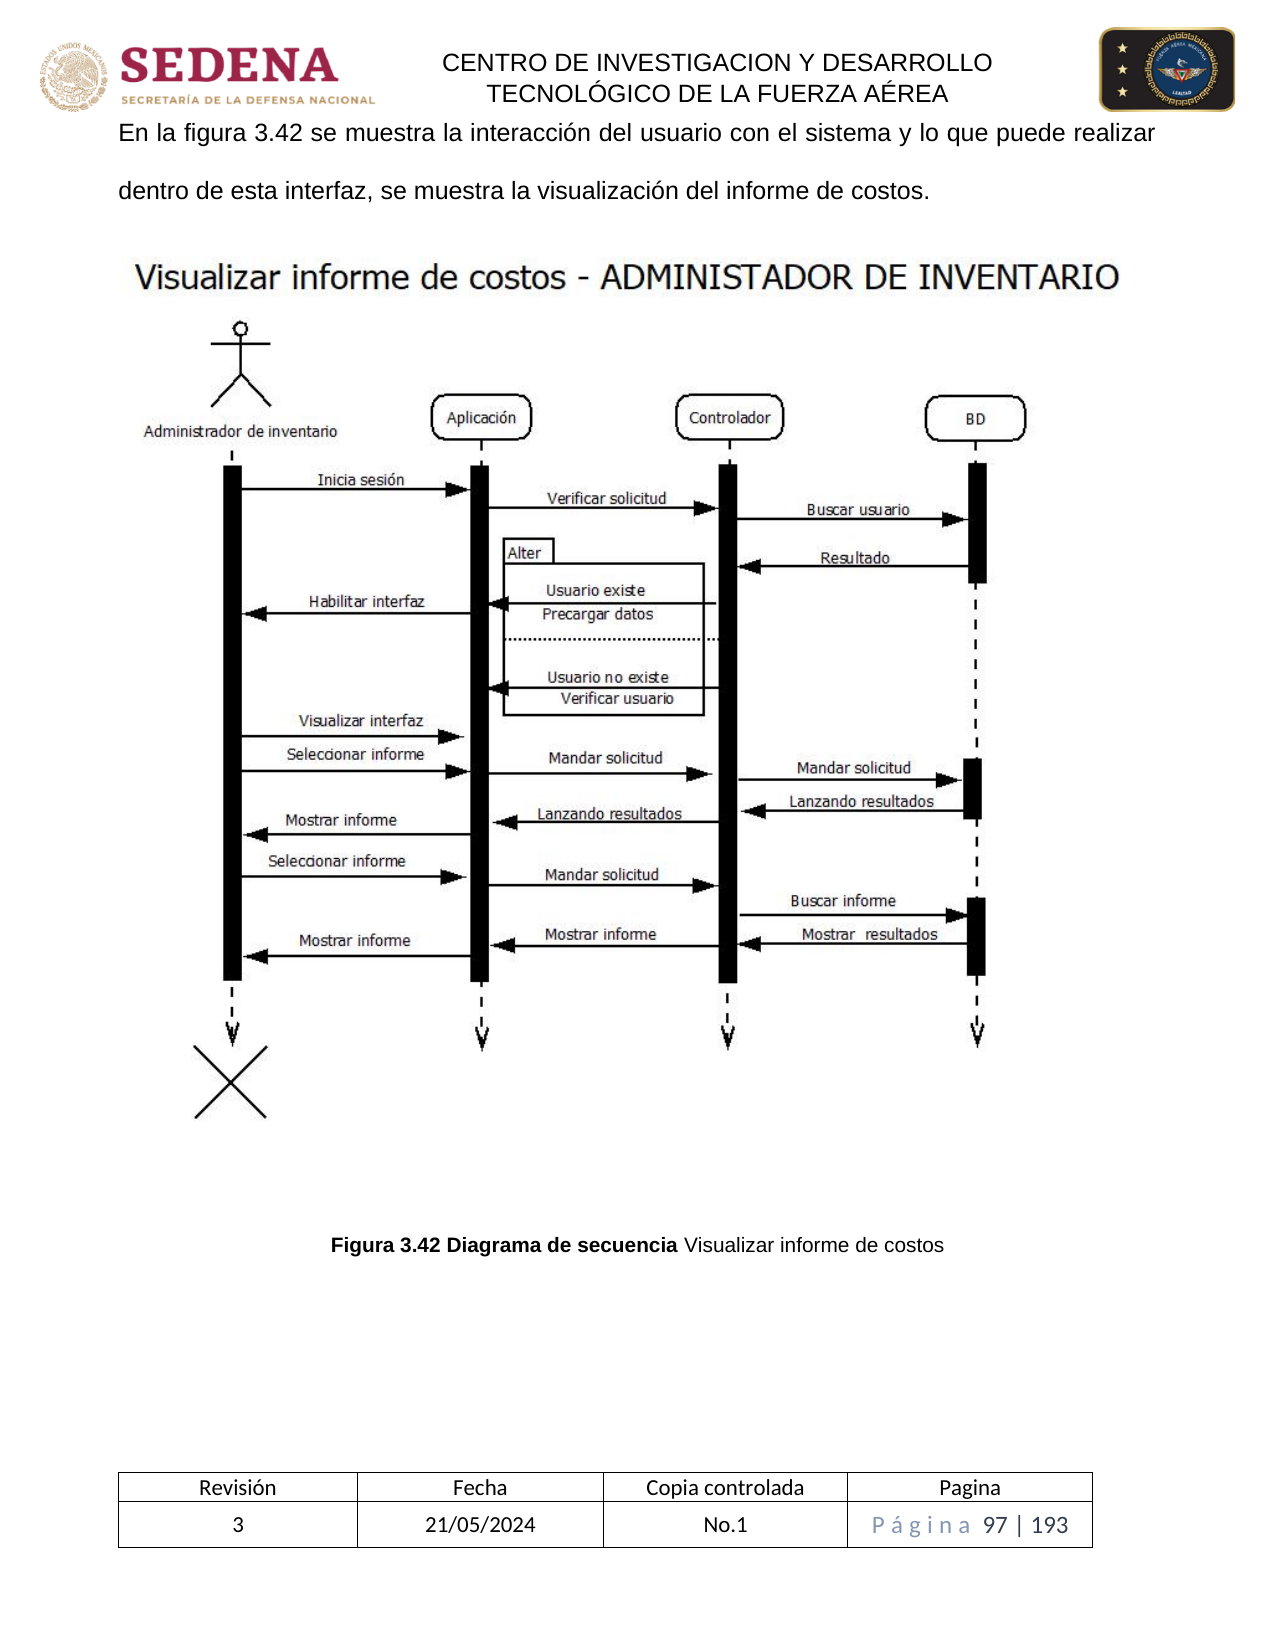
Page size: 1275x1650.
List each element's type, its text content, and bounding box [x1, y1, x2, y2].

text Figura 3.42 Diagrama de secuencia Visualizar informe de costos [118, 1232, 1157, 1256]
text En la figura 3.42 se muestra la interacción del usuario con el sistema y lo que puede realizar dentro de esta interfaz, se muestra la visualización del informe de costos. [118, 118, 1157, 204]
picture [39, 27, 1236, 112]
picture [118, 246, 1121, 1137]
